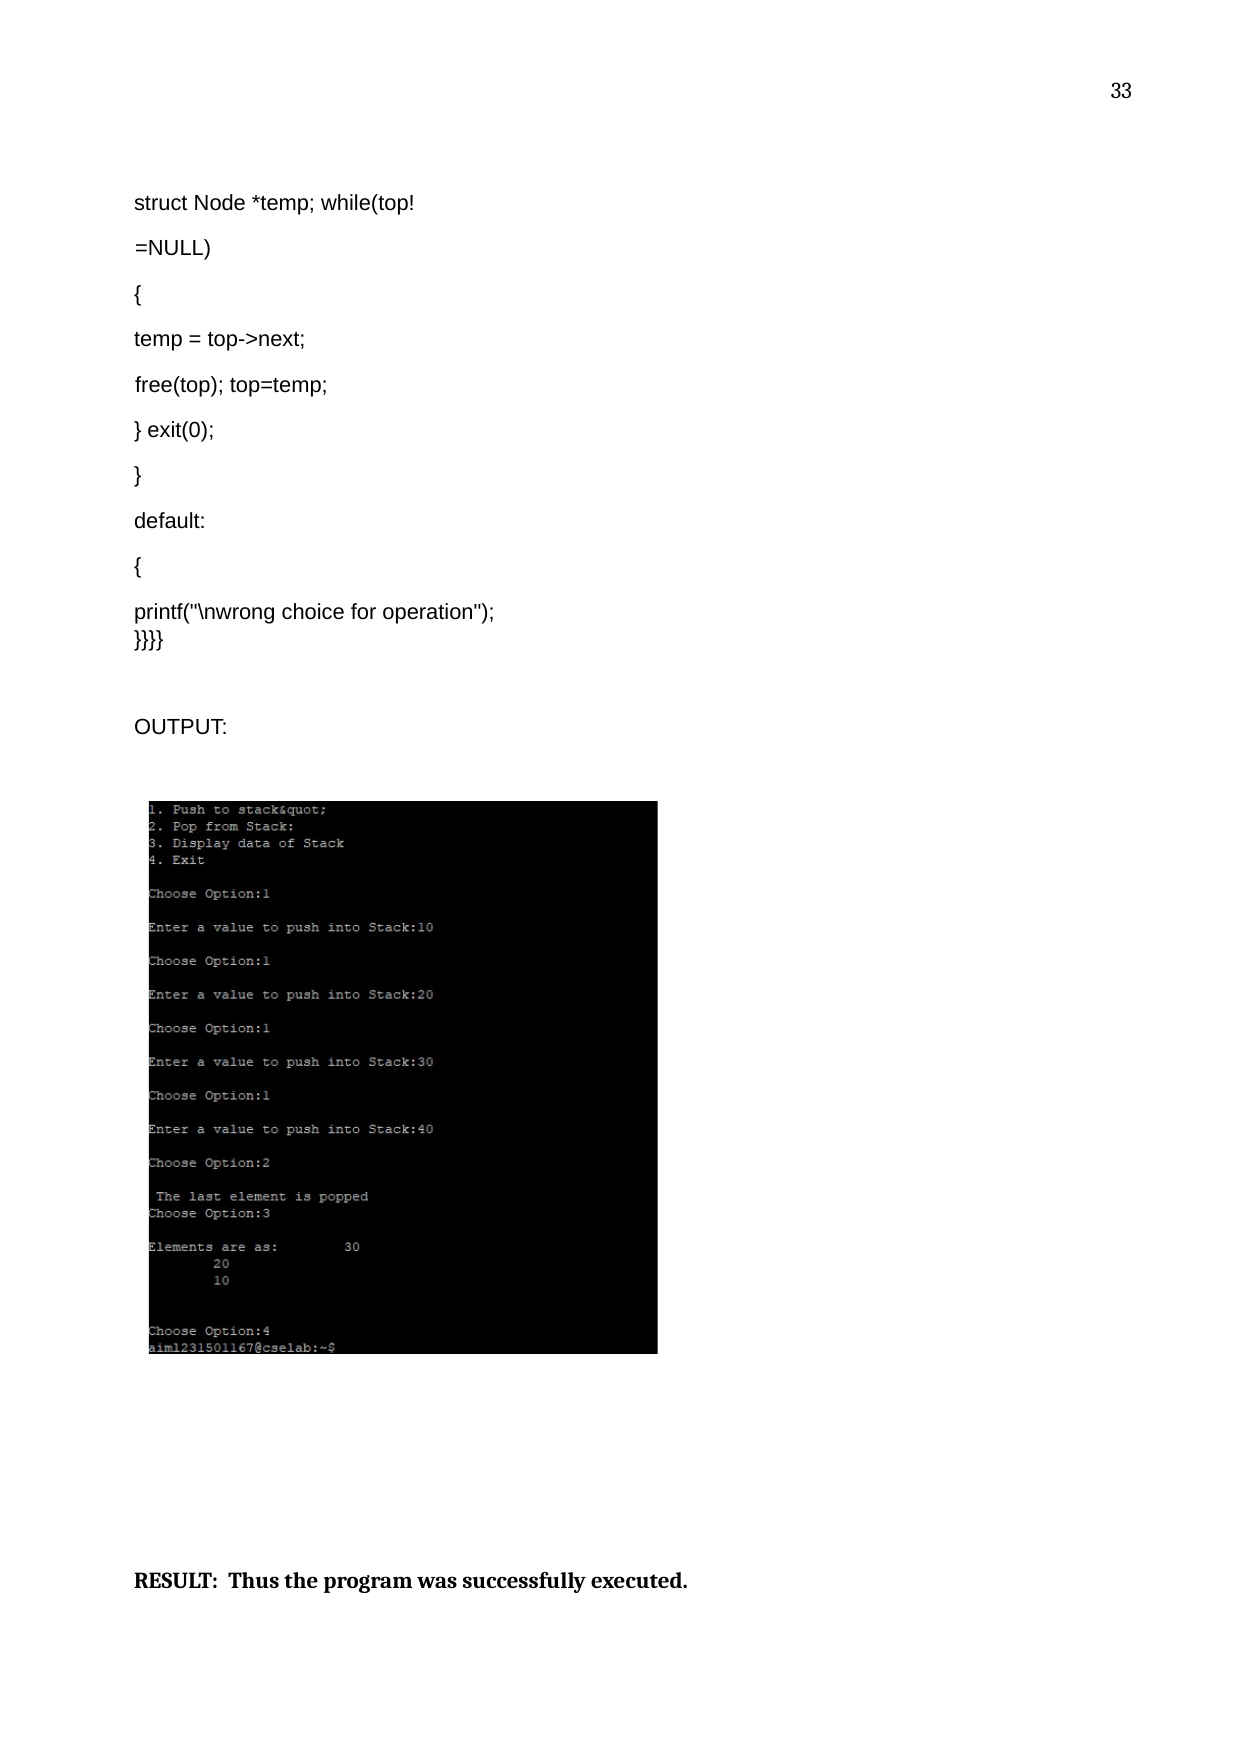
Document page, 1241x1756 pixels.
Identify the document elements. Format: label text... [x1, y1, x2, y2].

text default: [134, 508, 424, 533]
text OUTPUT: [134, 714, 424, 739]
text struct Node *temp; while(top!=NULL) [134, 190, 424, 261]
text printf("\nwrong choice for operation"); [134, 599, 1136, 624]
picture [148, 801, 658, 1354]
text } [134, 462, 424, 488]
text { [134, 553, 424, 579]
text { [134, 281, 424, 306]
text } exit(0); [134, 417, 216, 442]
text RESULT: Thus the program was successfully executed. [134, 1568, 1136, 1594]
text temp = top->next; free(top); top=temp; [134, 326, 328, 397]
text }}}} [134, 626, 424, 651]
